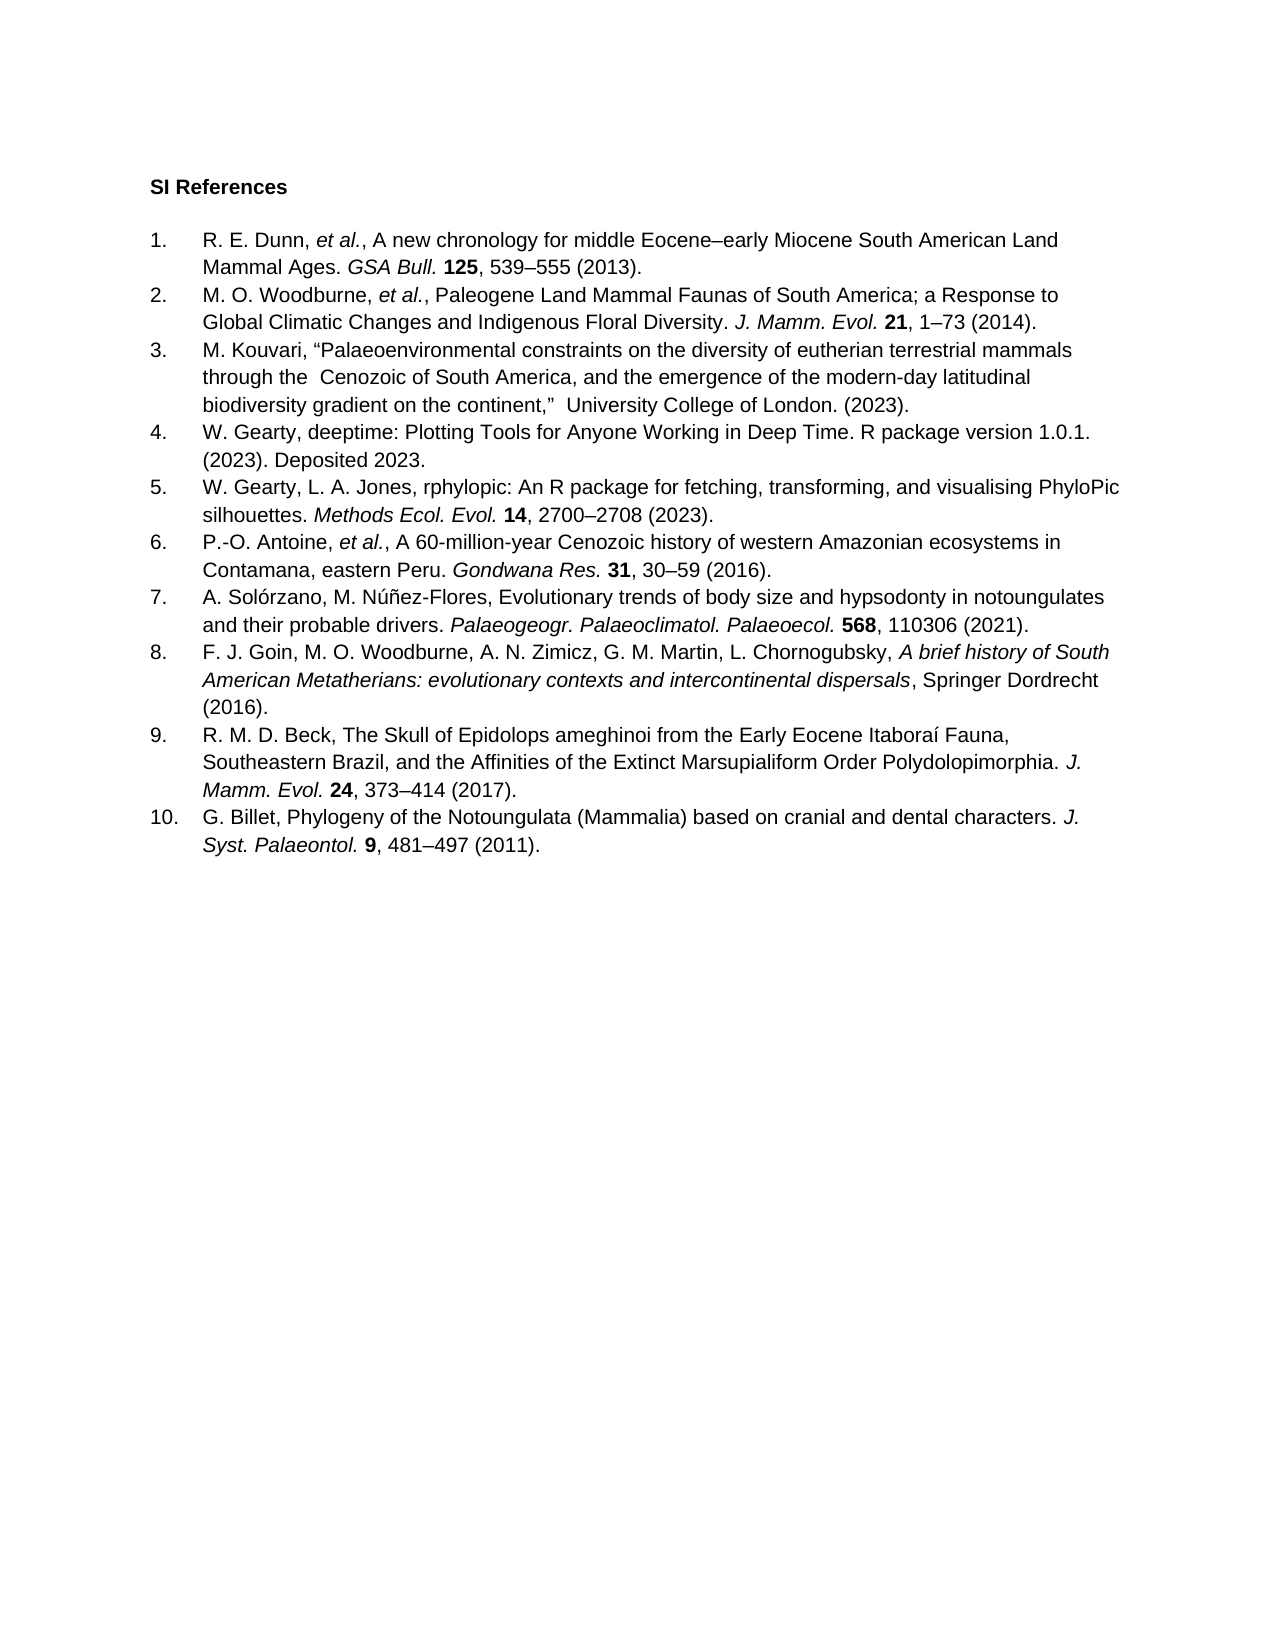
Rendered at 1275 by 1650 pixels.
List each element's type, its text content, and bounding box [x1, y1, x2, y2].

text 5. W. Gearty, L. A. Jones, rphylopic: An R package for fetching, transforming, and visualising PhyloPic silhouettes. Methods Ecol. Evol. 14, 2700–2708 (2023). [150, 475, 1125, 526]
text 6. P.-O. Antoine, et al., A 60-million-year Cenozoic history of western Amazonian ecosystems in Contamana, eastern Peru. Gondwana Res. 31, 30–59 (2016). [150, 530, 1125, 581]
text 7. A. Solórzano, M. Núñez-Flores, Evolutionary trends of body size and hypsodonty in notoungulates and their probable drivers. Palaeogeogr. Palaeoclimatol. Palaeoecol. 568, 110306 (2021). [150, 585, 1125, 636]
text 9. R. M. D. Beck, The Skull of Epidolops ameghinoi from the Early Eocene Itaboraí Fauna, Southeastern Brazil, and the Affinities of the Extinct Marsupialiform Order Polydolopimorphia. J. Mamm. Evol. 24, 373–414 (2017). [150, 722, 1125, 801]
text 8. F. J. Goin, M. O. Woodburne, A. N. Zimicz, G. M. Martin, L. Chornogubsky, A brief history of South American Metatherians: evolutionary contexts and intercontinental dispersals, Springer Dordrecht (2016). [150, 640, 1125, 719]
text 4. W. Gearty, deeptime: Plotting Tools for Anyone Working in Deep Time. R package version 1.0.1. (2023). Deposited 2023. [150, 420, 1125, 471]
text 3. M. Kouvari, “Palaeoenvironmental constraints on the diversity of eutherian terrestrial mammals through the Cenozoic of South America, and the emergence of the modern-day latitudinal biodiversity gradient on the continent,” University College of London. (2023). [150, 337, 1125, 416]
text SI References [150, 175, 1125, 199]
text 2. M. O. Woodburne, et al., Paleogene Land Mammal Faunas of South America; a Response to Global Climatic Changes and Indigenous Floral Diversity. J. Mamm. Evol. 21, 1–73 (2014). [150, 282, 1125, 334]
text 10. G. Billet, Phylogeny of the Notoungulata (Mammalia) based on cranial and dental characters. J. Syst. Palaeontol. 9, 481–497 (2011). [150, 805, 1125, 856]
text 1. R. E. Dunn, et al., A new chronology for middle Eocene–early Miocene South American Land Mammal Ages. GSA Bull. 125, 539–555 (2013). [150, 227, 1125, 279]
